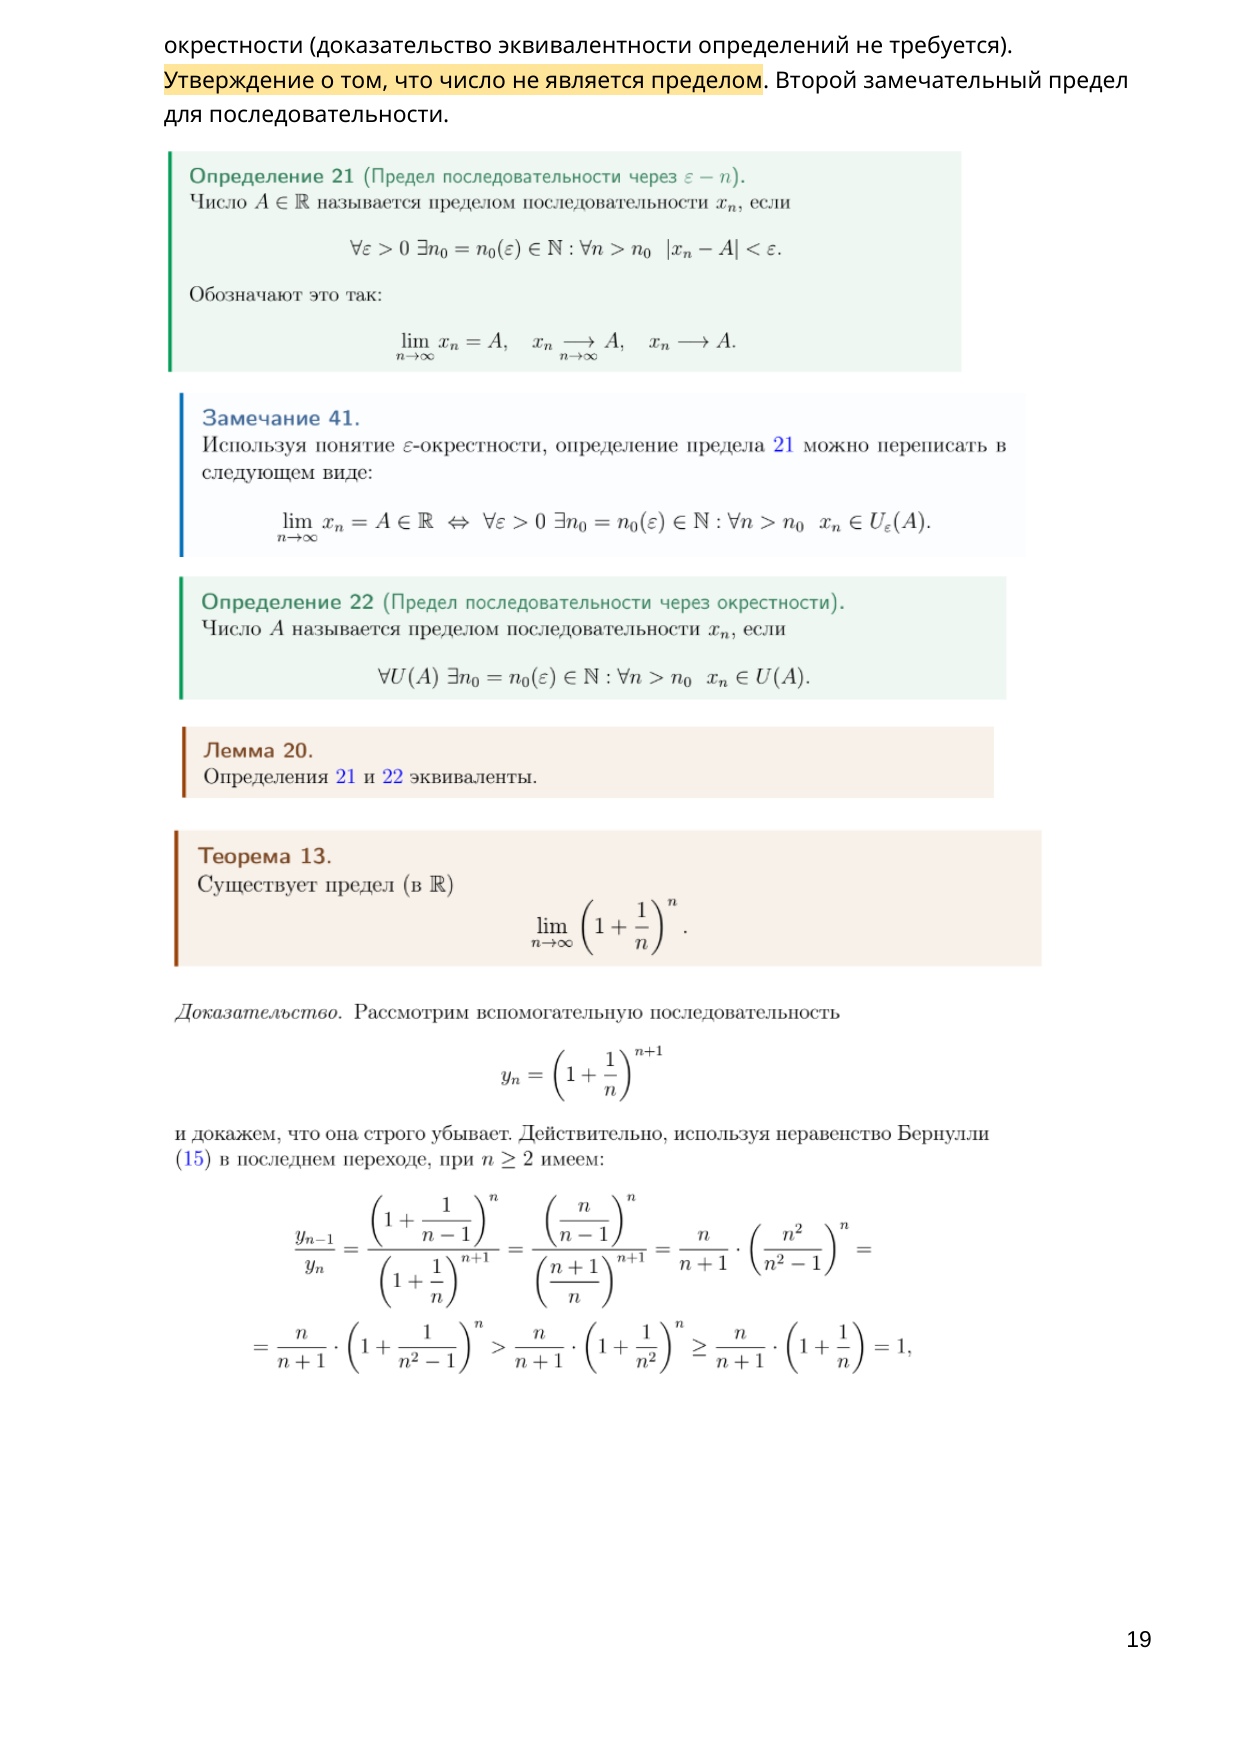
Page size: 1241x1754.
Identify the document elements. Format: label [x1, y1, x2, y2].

picture [163, 825, 1061, 977]
picture [163, 145, 978, 377]
picture [163, 715, 1045, 810]
picture [163, 391, 1068, 557]
picture [163, 991, 1042, 1376]
picture [163, 571, 1027, 700]
list [126, 29, 1152, 129]
